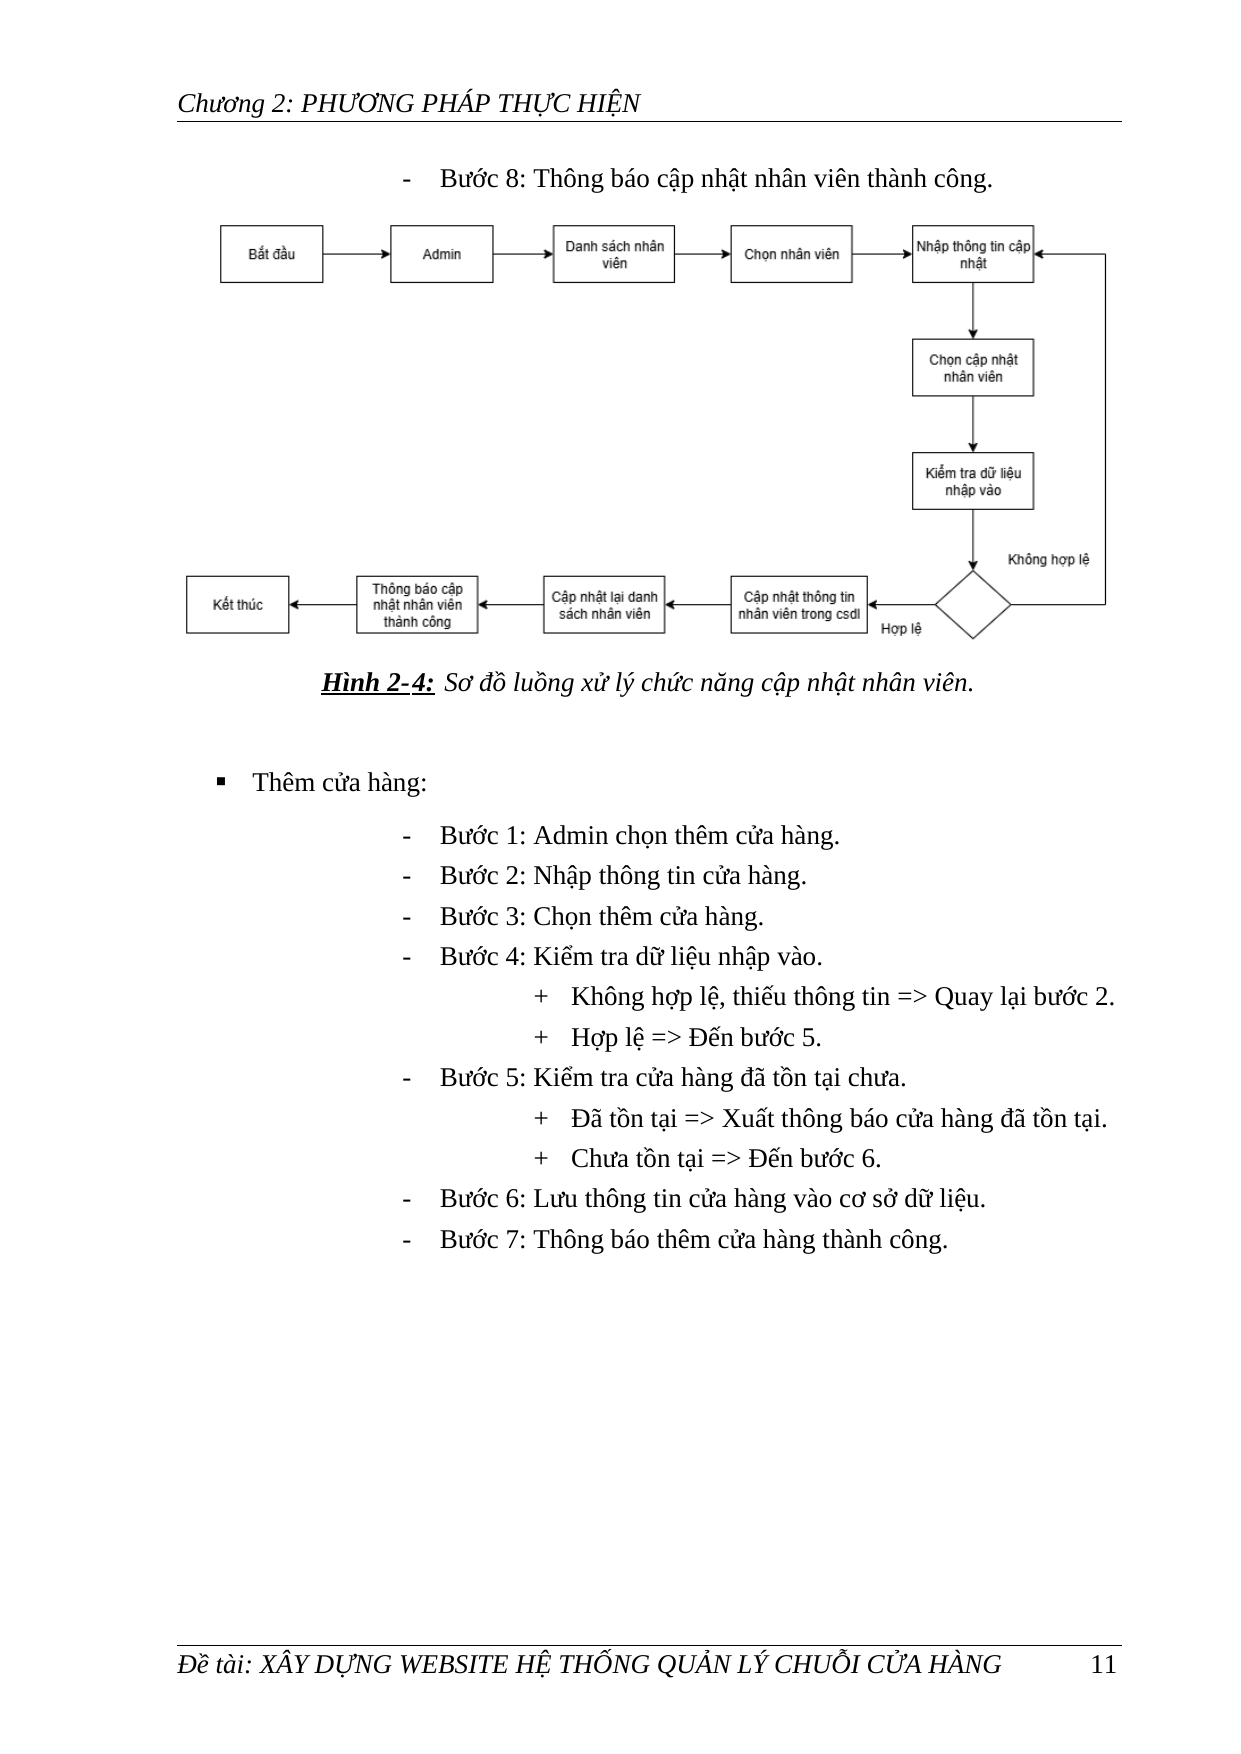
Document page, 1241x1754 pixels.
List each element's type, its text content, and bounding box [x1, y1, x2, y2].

list Bước 5: Kiểm tra cửa hàng đã tồn tại chưa. [402, 1061, 1122, 1092]
picture [177, 215, 1122, 645]
list Bước 7: Thông báo thêm cửa hàng thành công. [402, 1223, 1122, 1254]
list Đã tồn tại => Xuất thông báo cửa hàng đã tồn tại. [533, 1102, 1122, 1133]
text Hình 2-4: Sơ đồ luồng xử lý chức năng cập nhật nhân viên. [177, 666, 1122, 697]
list Bước 2: Nhập thông tin cửa hàng. [402, 859, 1122, 890]
list Bước 8: Thông báo cập nhật nhân viên thành công. [402, 162, 1122, 193]
list Hợp lệ => Đến bước 5. [533, 1021, 1122, 1052]
list Thêm cửa hàng: [214, 766, 1122, 797]
list Bước 4: Kiểm tra dữ liệu nhập vào. [402, 940, 1122, 971]
list Bước 3: Chọn thêm cửa hàng. [402, 899, 1122, 931]
list Chưa tồn tại => Đến bước 6. [533, 1142, 1122, 1173]
list Bước 1: Admin chọn thêm cửa hàng. [402, 819, 1122, 850]
list Bước 6: Lưu thông tin cửa hàng vào cơ sở dữ liệu. [402, 1182, 1122, 1214]
list Không hợp lệ, thiếu thông tin => Quay lại bước 2. [533, 980, 1122, 1012]
